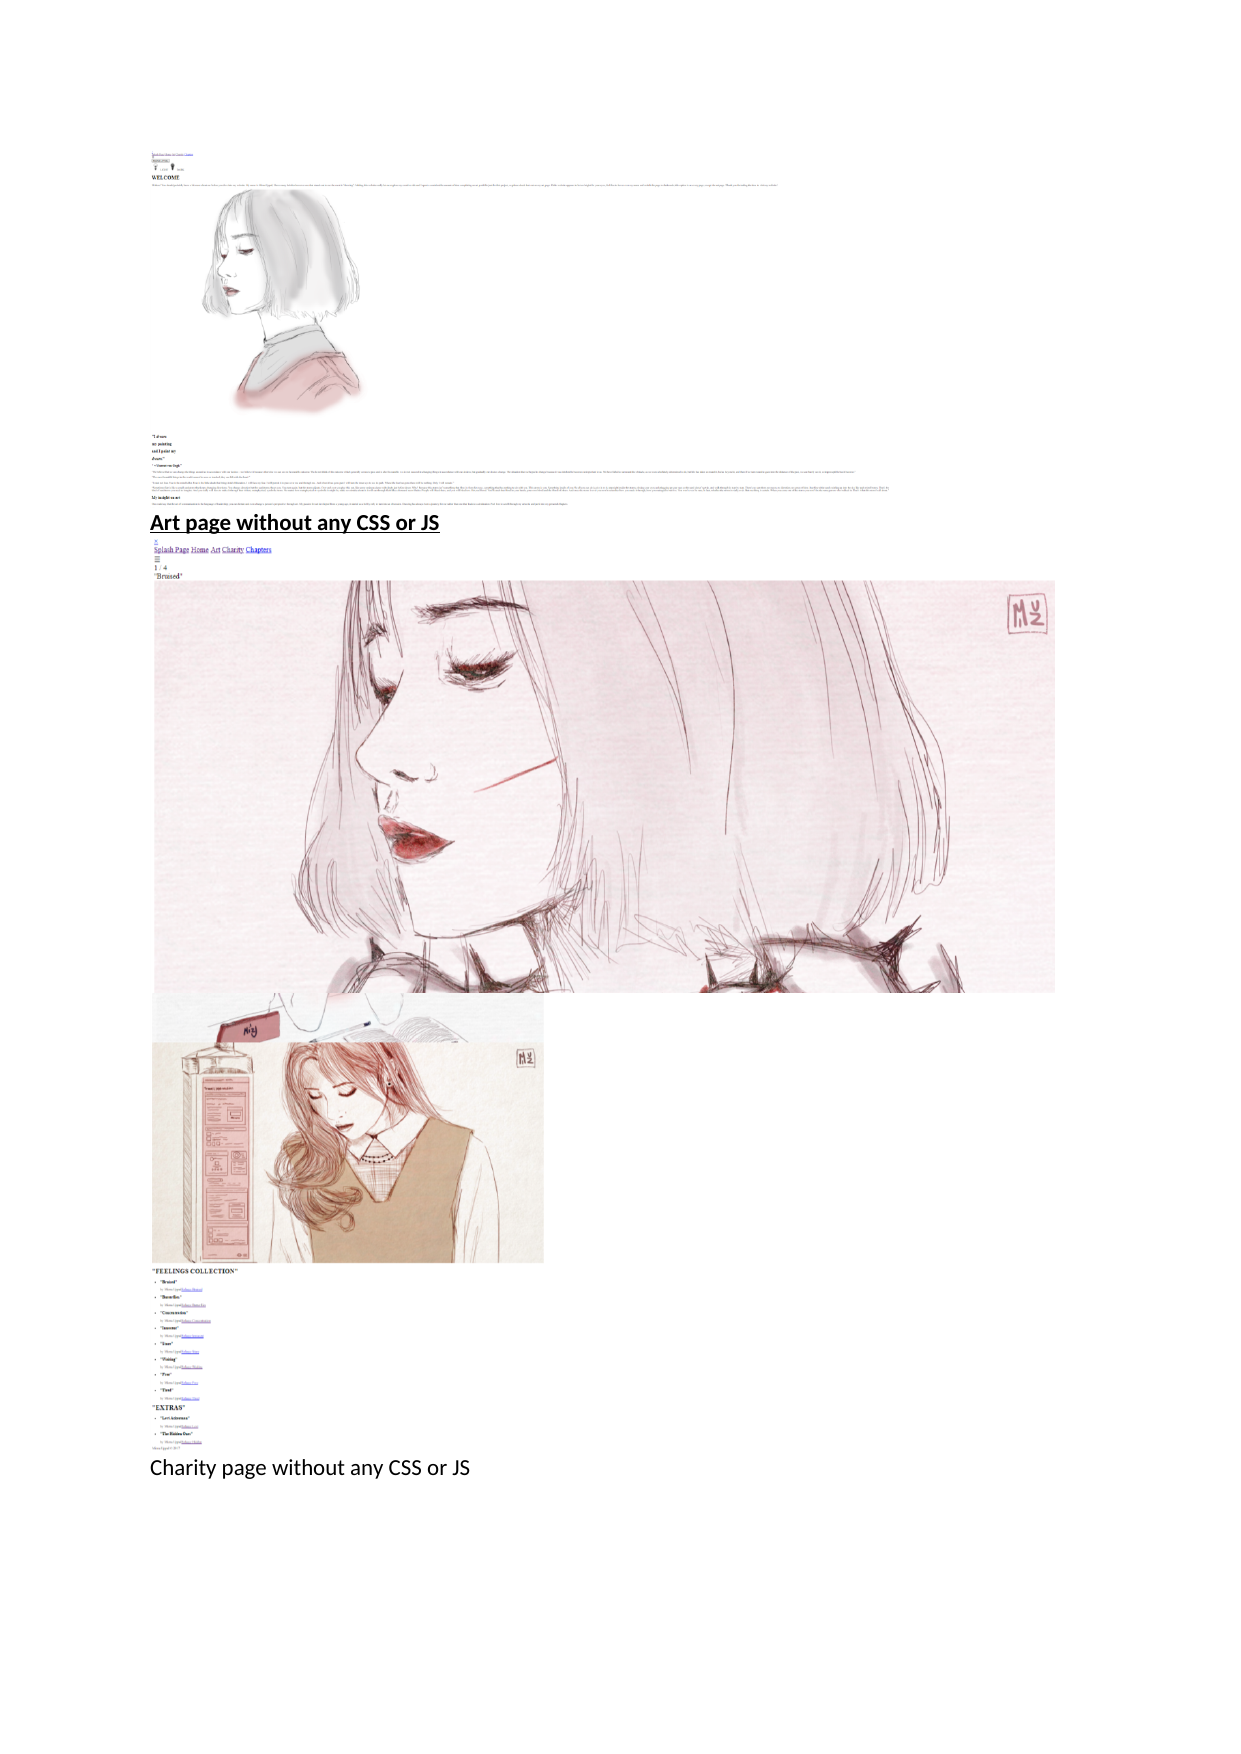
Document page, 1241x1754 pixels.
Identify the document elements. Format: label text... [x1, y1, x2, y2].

picture [150, 536, 1055, 1453]
picture [150, 150, 893, 508]
text Charity page without any CSS or JS [150, 1453, 1090, 1481]
text Art page without any CSS or JS [150, 508, 1090, 536]
